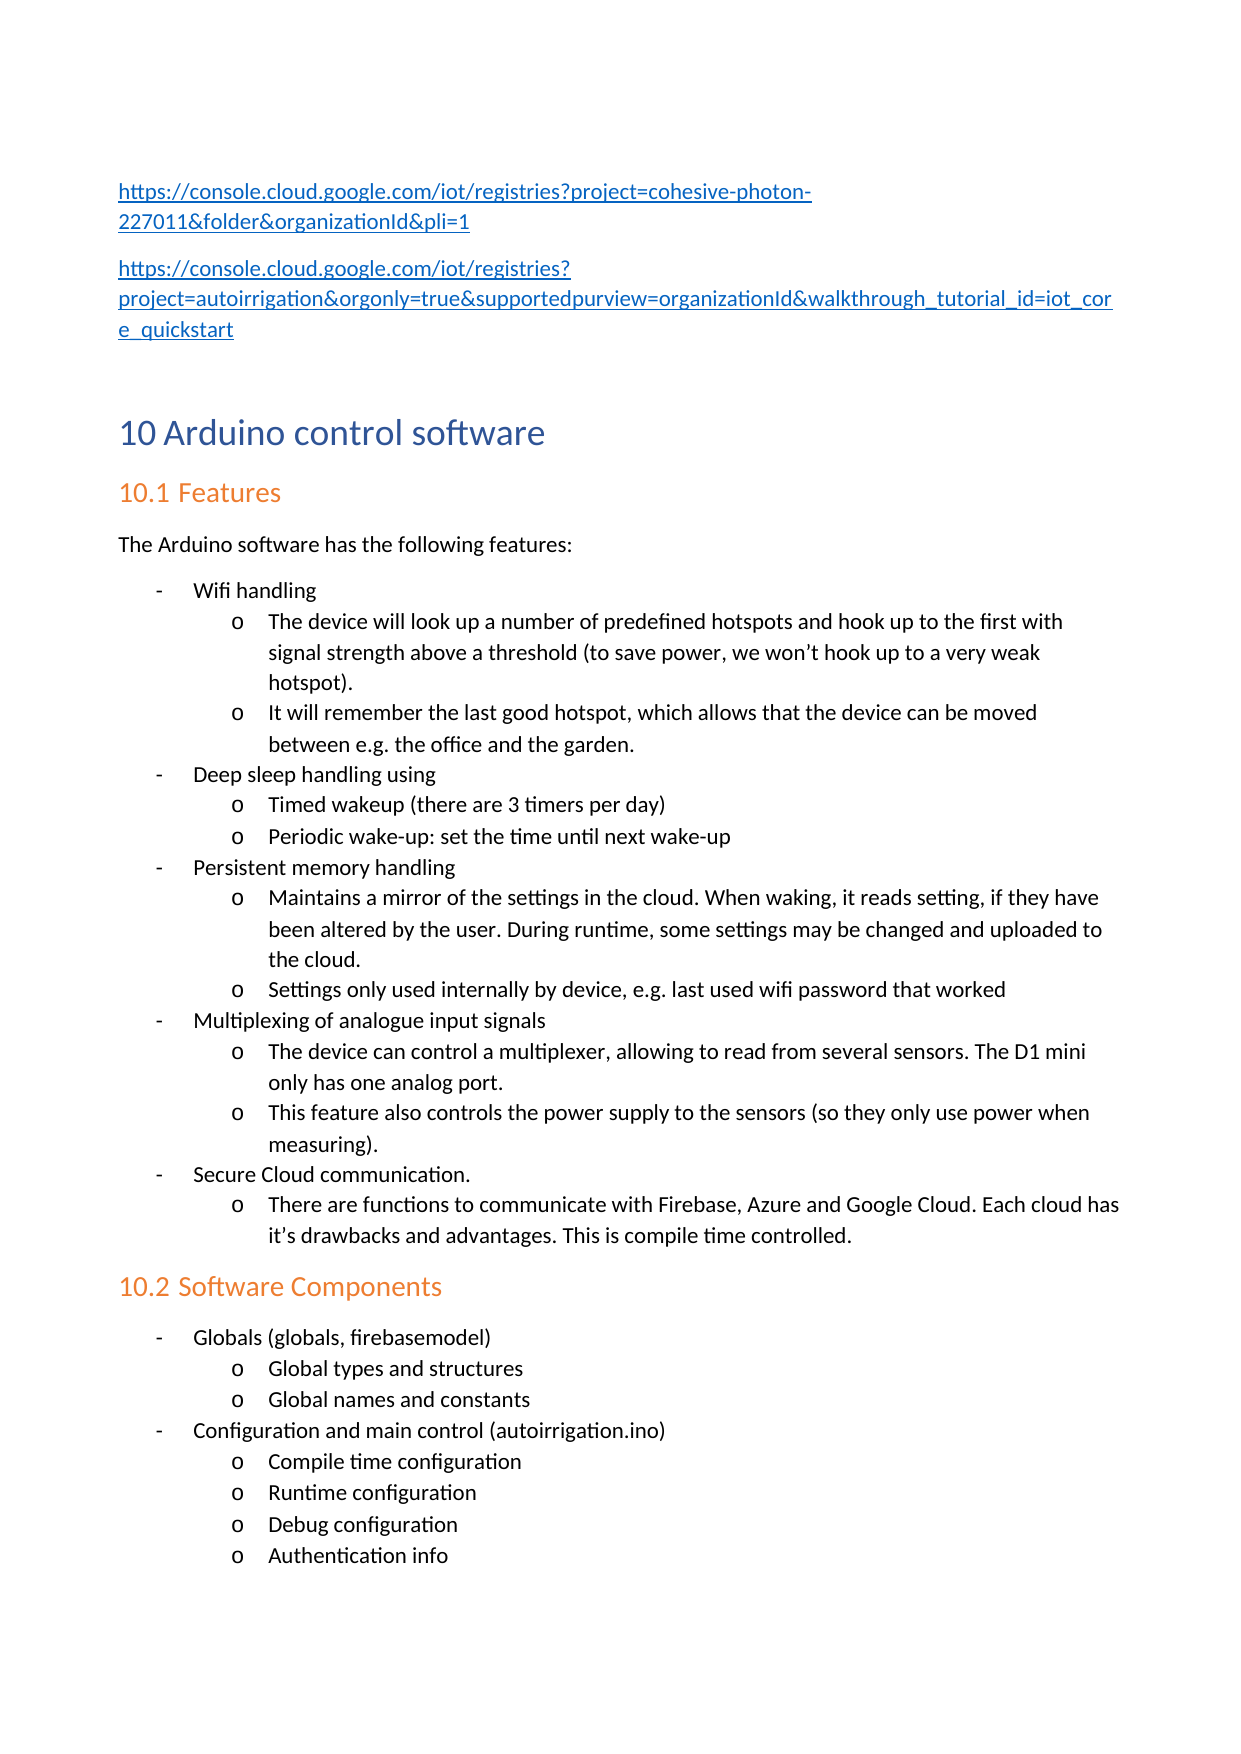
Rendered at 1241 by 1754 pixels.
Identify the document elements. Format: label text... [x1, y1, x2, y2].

list Persistent memory handling [156, 853, 1122, 881]
text https://console.cloud.google.com/iot/registries?project=autoirrigation&orgonly=true&supportedpurview=organizationId&walkthrough_tutorial_id=iot_core_quickstart [118, 254, 1122, 343]
list Deep sleep handling using [156, 760, 1122, 788]
list Settings only used internally by device, e.g. last used wifi password that worked [231, 975, 1122, 1004]
subtitle Features [118, 474, 1122, 510]
list This feature also controls the power supply to the sensors (so they only use power when measuring). [231, 1098, 1122, 1158]
subtitle Arduino control software [118, 408, 1122, 454]
list Timed wakeup (there are 3 timers per day) [231, 790, 1122, 819]
list Global names and constants [231, 1385, 1122, 1414]
subtitle Software Components [118, 1268, 1122, 1304]
list Runtime configuration [231, 1478, 1122, 1507]
list Debug configuration [231, 1510, 1122, 1539]
list Multiplexing of analogue input signals [156, 1007, 1122, 1035]
list Globals (globals, firebasemodel) [156, 1323, 1122, 1352]
list Maintains a mirror of the settings in the cloud. When waking, it reads setting, if they have been altered by the user. During runtime, some settings may be changed and uploaded to the cloud. [231, 883, 1122, 973]
list Compile time configuration [231, 1447, 1122, 1476]
list The device will look up a number of predefined hotspots and hook up to the first with signal strength above a threshold (to save power, we won’t hook up to a very weak hotspot). [231, 607, 1122, 696]
list There are functions to communicate with Firebase, Azure and Google Cloud. Each cloud has it’s drawbacks and advantages. This is compile time controlled. [231, 1190, 1122, 1249]
list Authentication info [231, 1541, 1122, 1570]
text https://console.cloud.google.com/iot/registries?project=cohesive-photon-227011&folder&organizationId&pli=1 [118, 177, 1122, 235]
list Global types and structures [231, 1354, 1122, 1383]
list Periodic wake-up: set the time until next wake-up [231, 822, 1122, 851]
list Configuration and main control (autoirrigation.ino) [156, 1417, 1122, 1445]
list The device can control a multiplexer, allowing to read from several sensors. The D1 mini only has one analog port. [231, 1037, 1122, 1096]
list It will remember the last good hotspot, which allows that the device can be moved between e.g. the office and the garden. [231, 698, 1122, 758]
text The Arduino software has the following features: [118, 530, 1122, 558]
list Wifi handling [156, 577, 1122, 604]
list Secure Cloud communication. [156, 1160, 1122, 1188]
